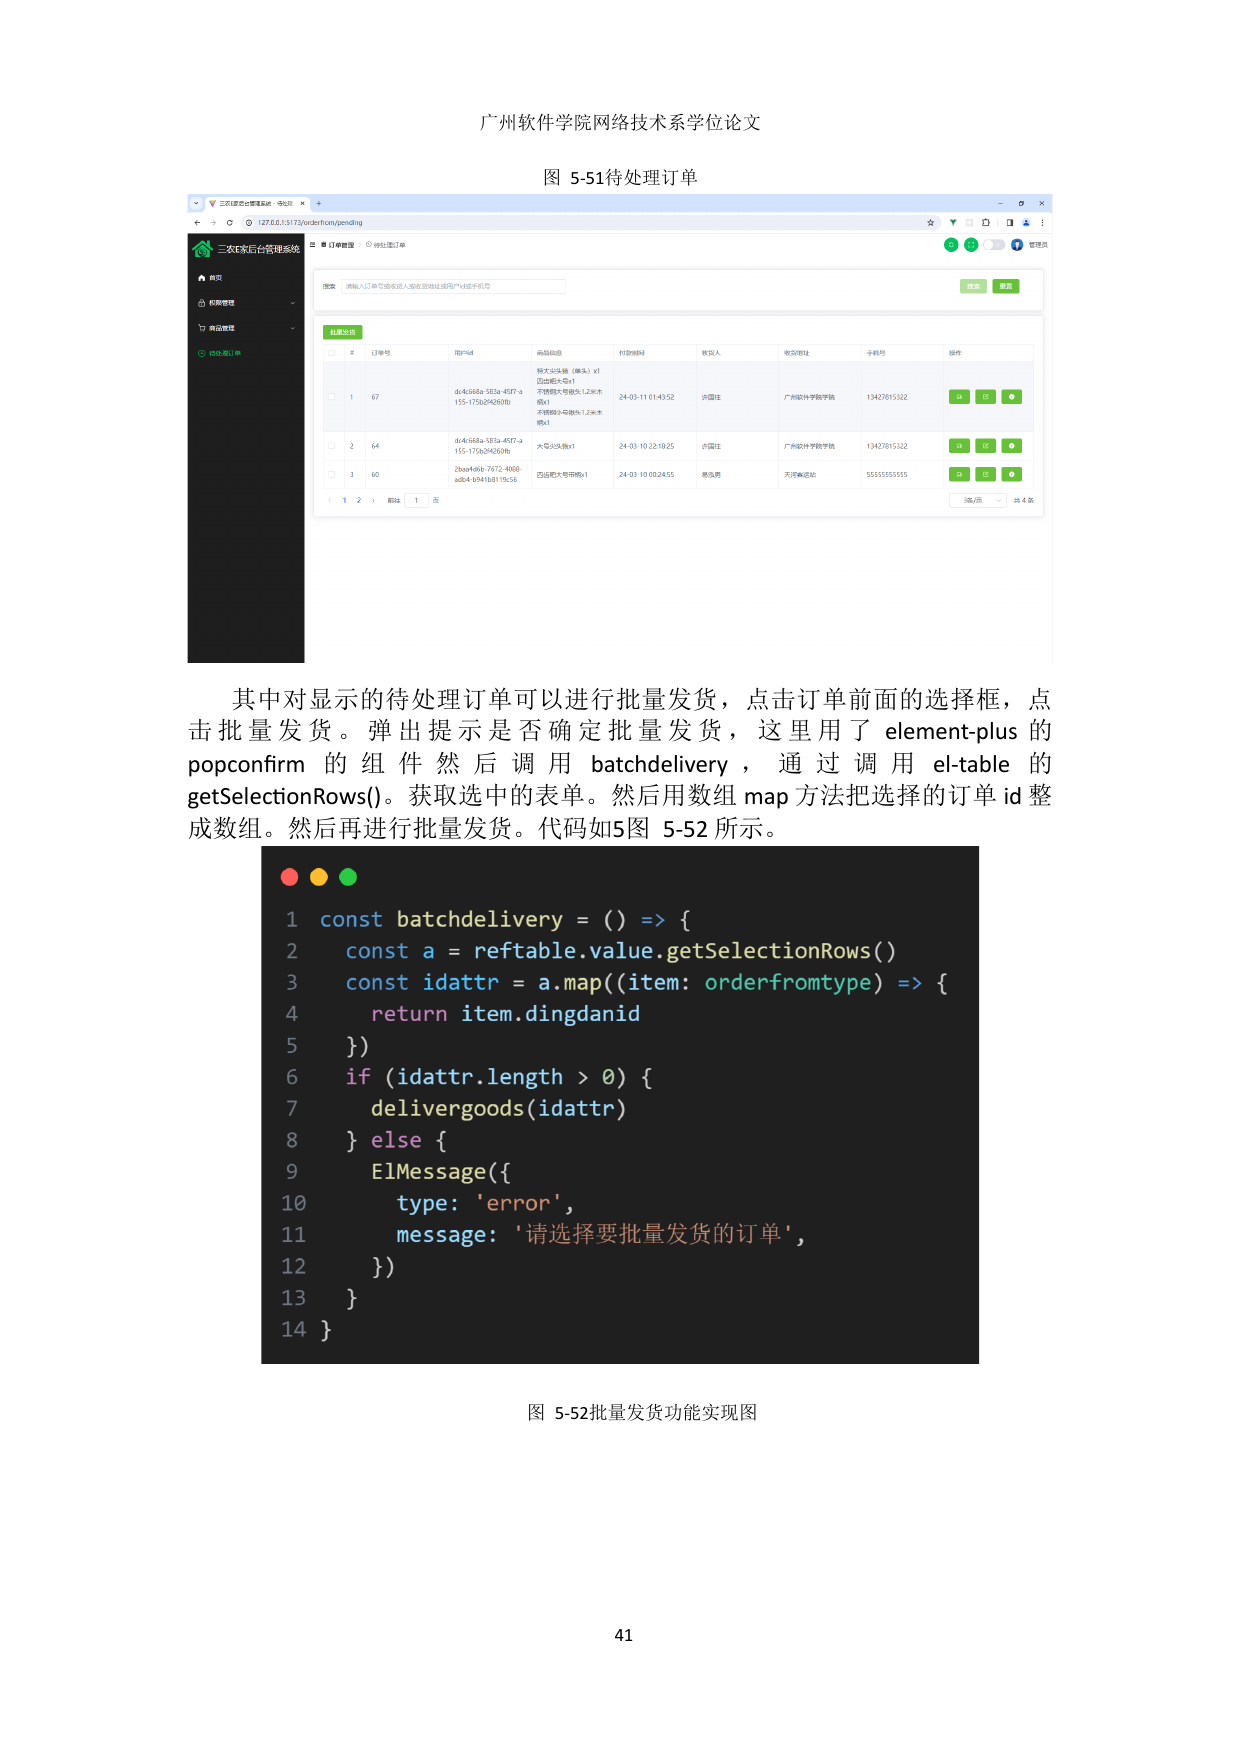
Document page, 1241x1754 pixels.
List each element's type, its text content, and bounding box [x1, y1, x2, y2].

picture [261, 846, 980, 1364]
picture [187, 194, 1053, 663]
